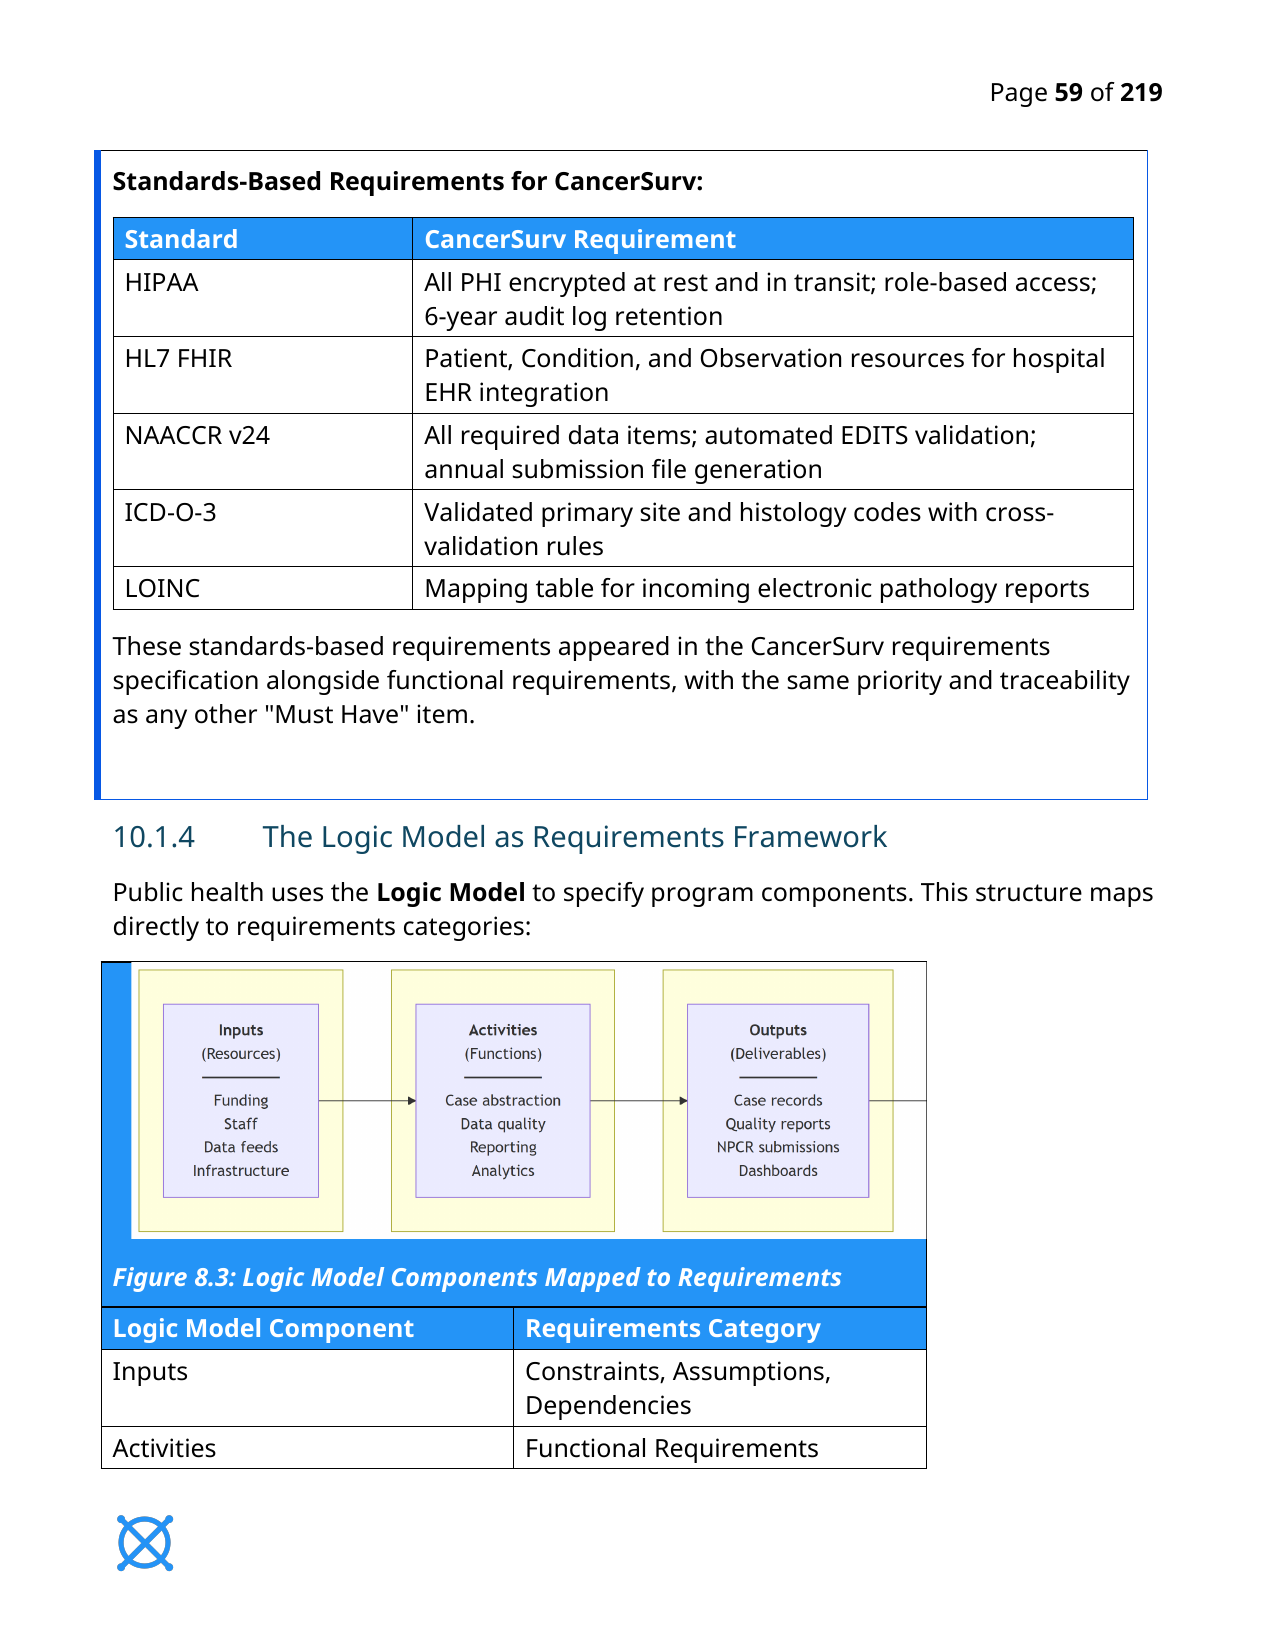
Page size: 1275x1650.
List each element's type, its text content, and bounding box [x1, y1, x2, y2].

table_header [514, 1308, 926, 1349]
picture [112, 1511, 177, 1575]
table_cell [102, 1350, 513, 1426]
picture [131, 962, 927, 1239]
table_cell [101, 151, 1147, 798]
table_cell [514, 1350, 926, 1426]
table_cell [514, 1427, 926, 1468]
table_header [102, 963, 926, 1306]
subtitle The Logic Model as Requirements Framework [112, 816, 1162, 856]
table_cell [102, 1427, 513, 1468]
text Public health uses the Logic Model to specify program components. This structure maps directly to requirements categories: [112, 874, 1162, 943]
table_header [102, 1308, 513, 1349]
